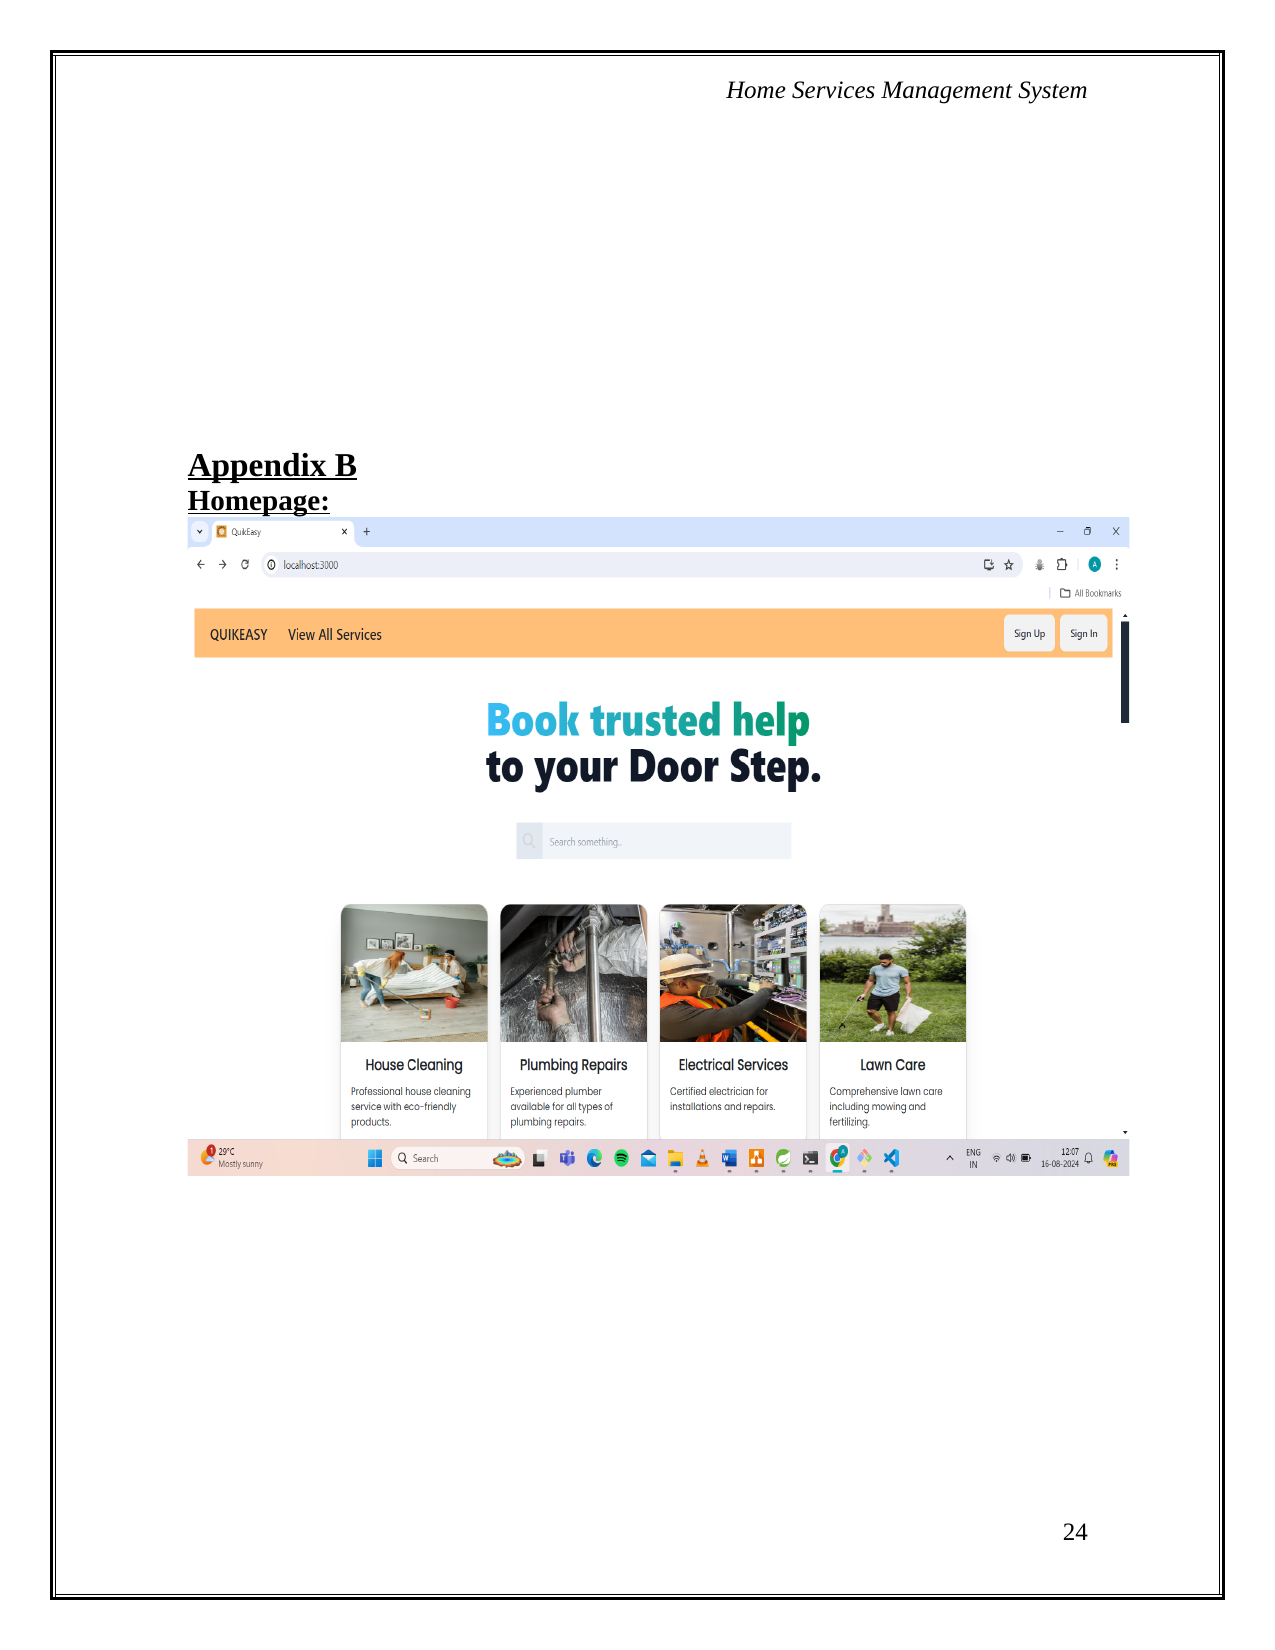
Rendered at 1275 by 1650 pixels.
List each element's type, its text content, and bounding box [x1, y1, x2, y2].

picture [187, 517, 1130, 1176]
title Appendix B [187, 445, 1087, 483]
title Homepage: [187, 483, 1087, 517]
